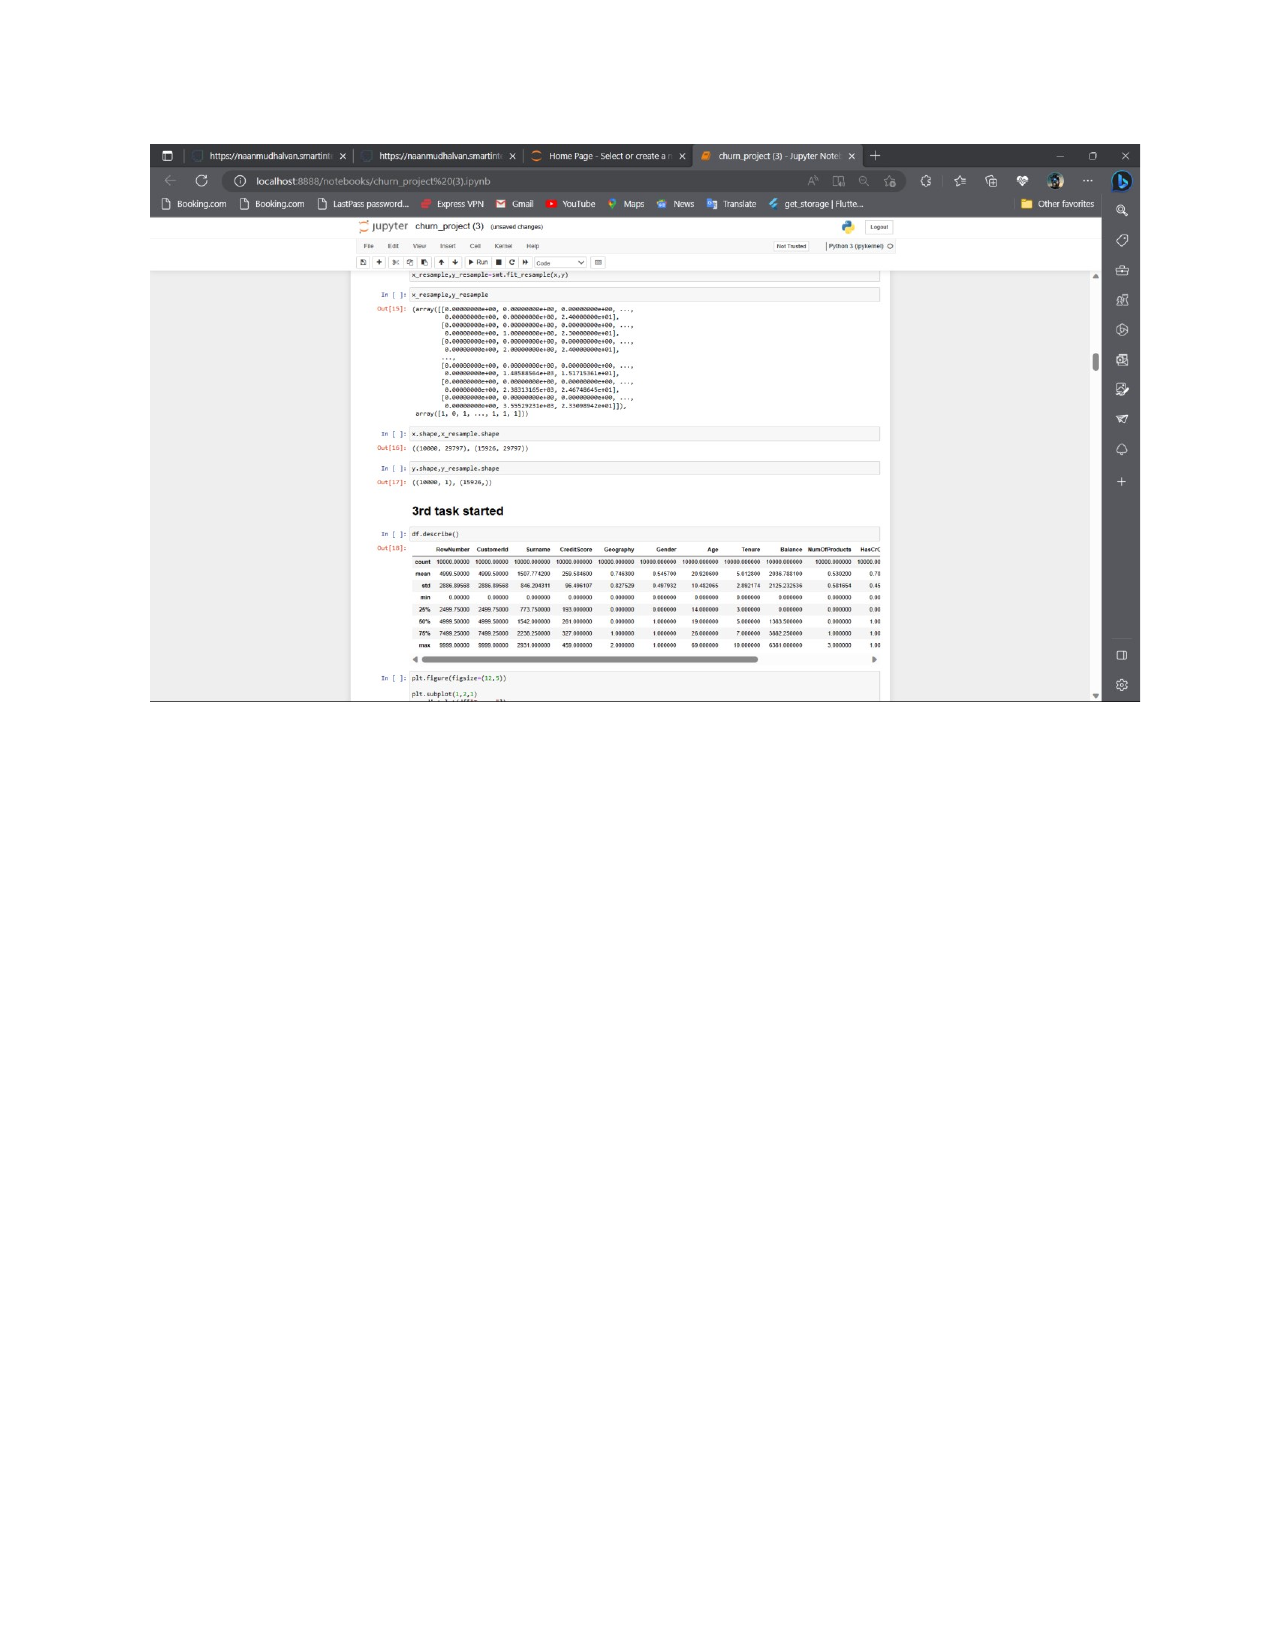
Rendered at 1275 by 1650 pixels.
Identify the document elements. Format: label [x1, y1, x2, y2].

picture [150, 144, 1141, 702]
